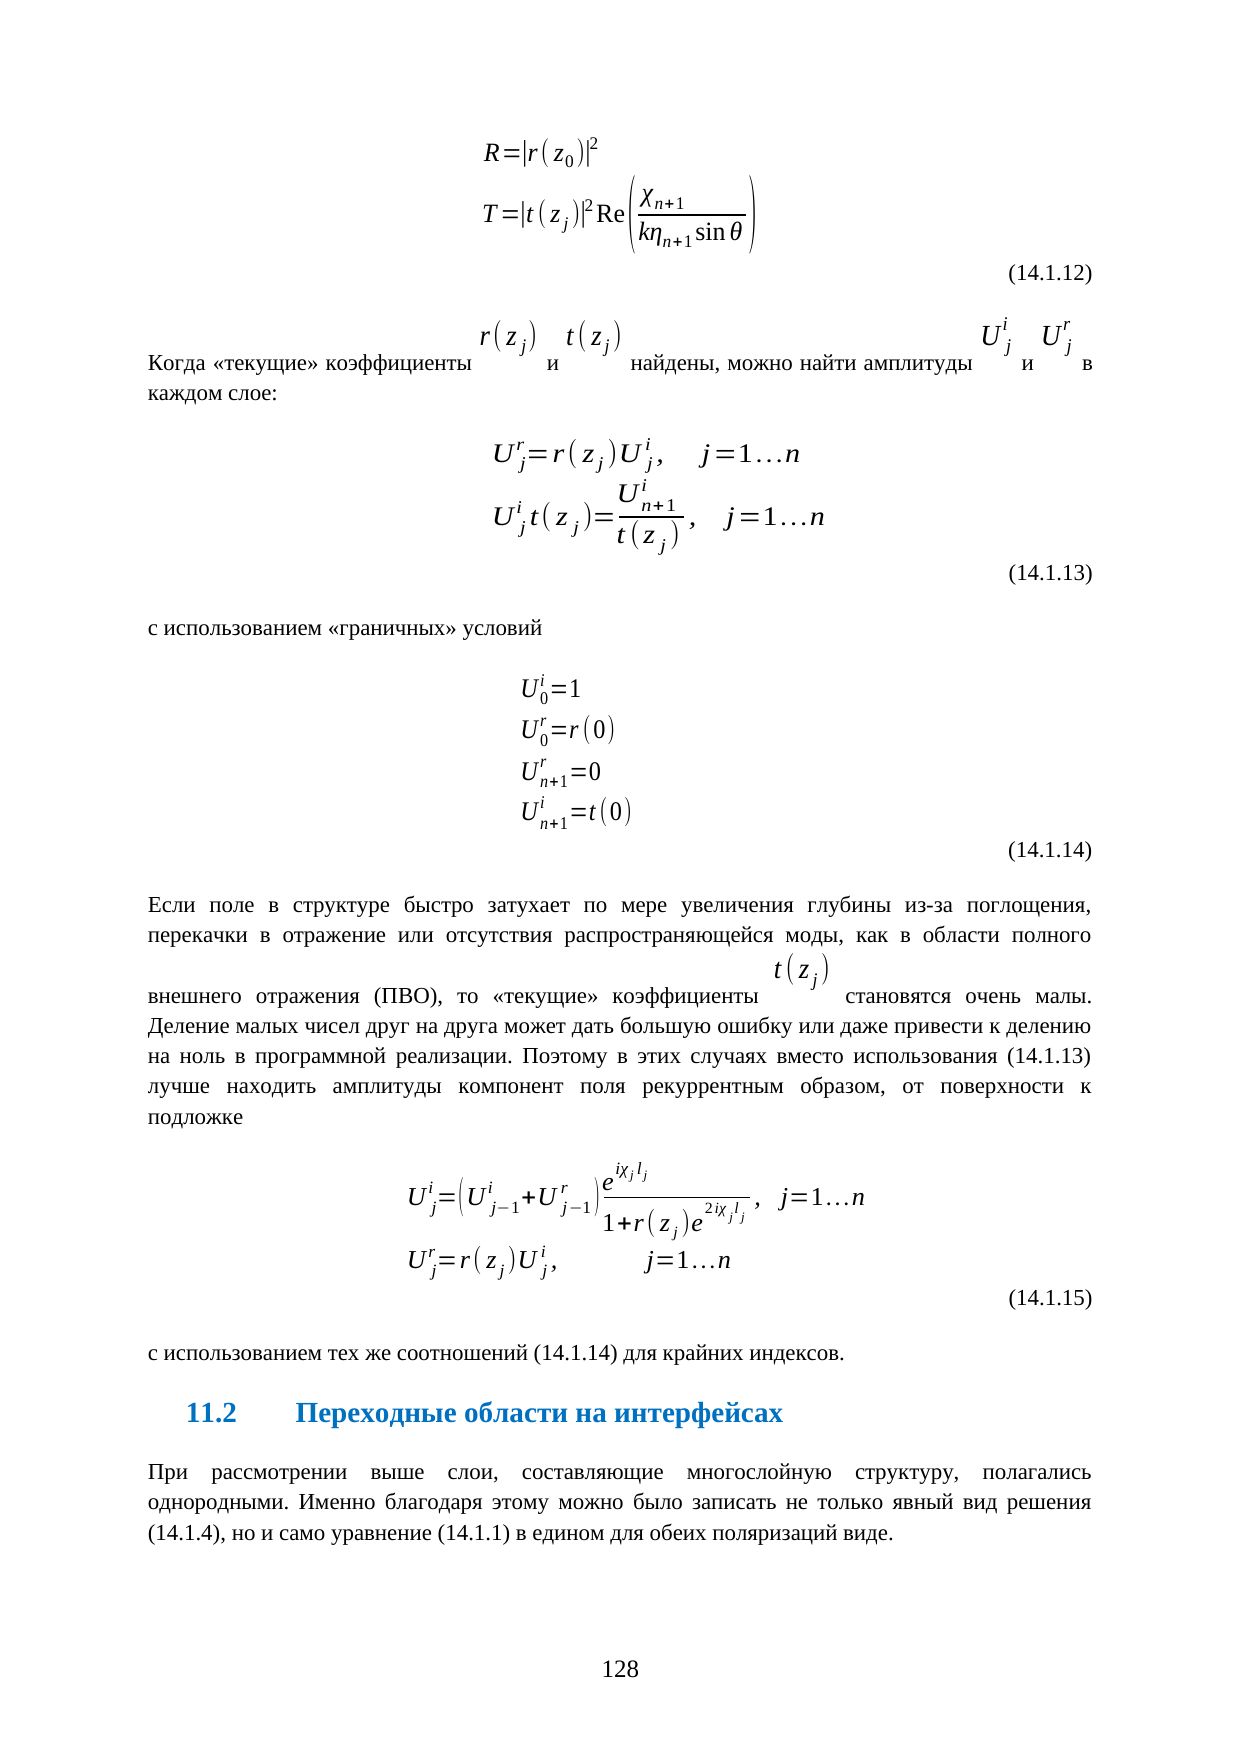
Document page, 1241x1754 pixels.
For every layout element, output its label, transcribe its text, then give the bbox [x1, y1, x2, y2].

text Если поле в структуре быстро затухает по мере увеличения глубины из-за поглощения, перекачки в отражение или отсутствия распространяющейся моды, как в области полного внешнего отражения (ПВО), то «текущие» коэффициенты становятся очень малы. Деление малых чисел друг на друга может дать большую ошибку или даже привести к делению на ноль в программной реализации. Поэтому в этих случаях вместо использования (14.1.13) лучше находить амплитуды компонент поля рекуррентным образом, от поверхности к подложке [148, 891, 1093, 1129]
text (14.1.14) [148, 669, 1093, 862]
subtitle Переходные области на интерфейсах [155, 1395, 1093, 1428]
text (14.1.13) [148, 434, 1093, 585]
text (14.1.15) [148, 1158, 1093, 1311]
text (14.1.12) [148, 133, 1093, 286]
text с использованием тех же соотношений (14.1.14) для крайних индексов. [148, 1339, 1093, 1366]
text При рассмотрении выше слои, составляющие многослойную структуру, полагались однородными. Именно благодаря этому можно было записать не только явный вид решения (14.1.4), но и само уравнение (14.1.1) в едином для обеих поляризаций виде. [148, 1458, 1093, 1545]
text Когда «текущие» коэффициенты и найдены, можно найти амплитуды и в каждом слое: [148, 314, 1093, 405]
text с использованием «граничных» условий [148, 614, 1093, 641]
